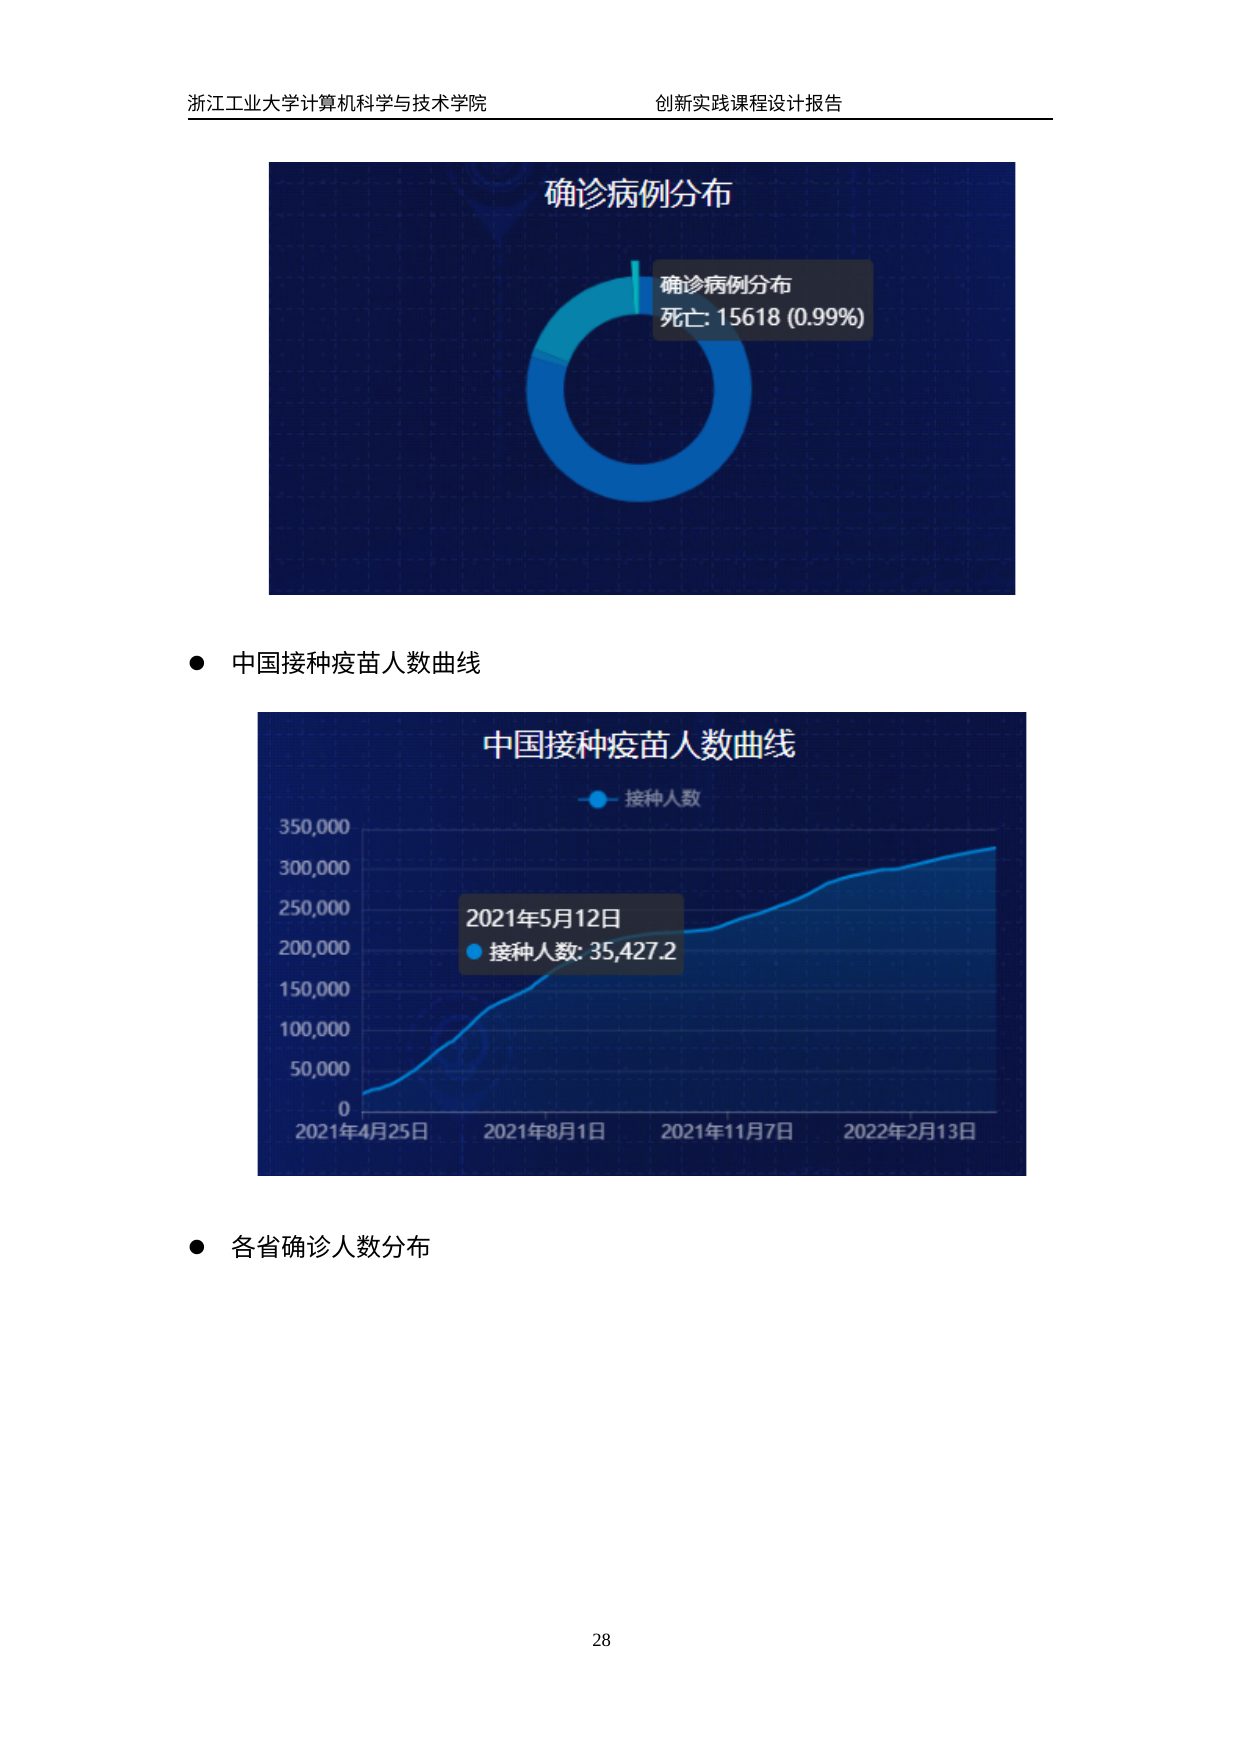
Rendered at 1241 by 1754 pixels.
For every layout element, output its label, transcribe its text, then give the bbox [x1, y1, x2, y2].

picture [268, 162, 1016, 595]
list 各省确诊人数分布 [187, 1213, 1053, 1278]
picture [257, 712, 1027, 1176]
list 中国接种疫苗人数曲线 [187, 629, 1053, 694]
